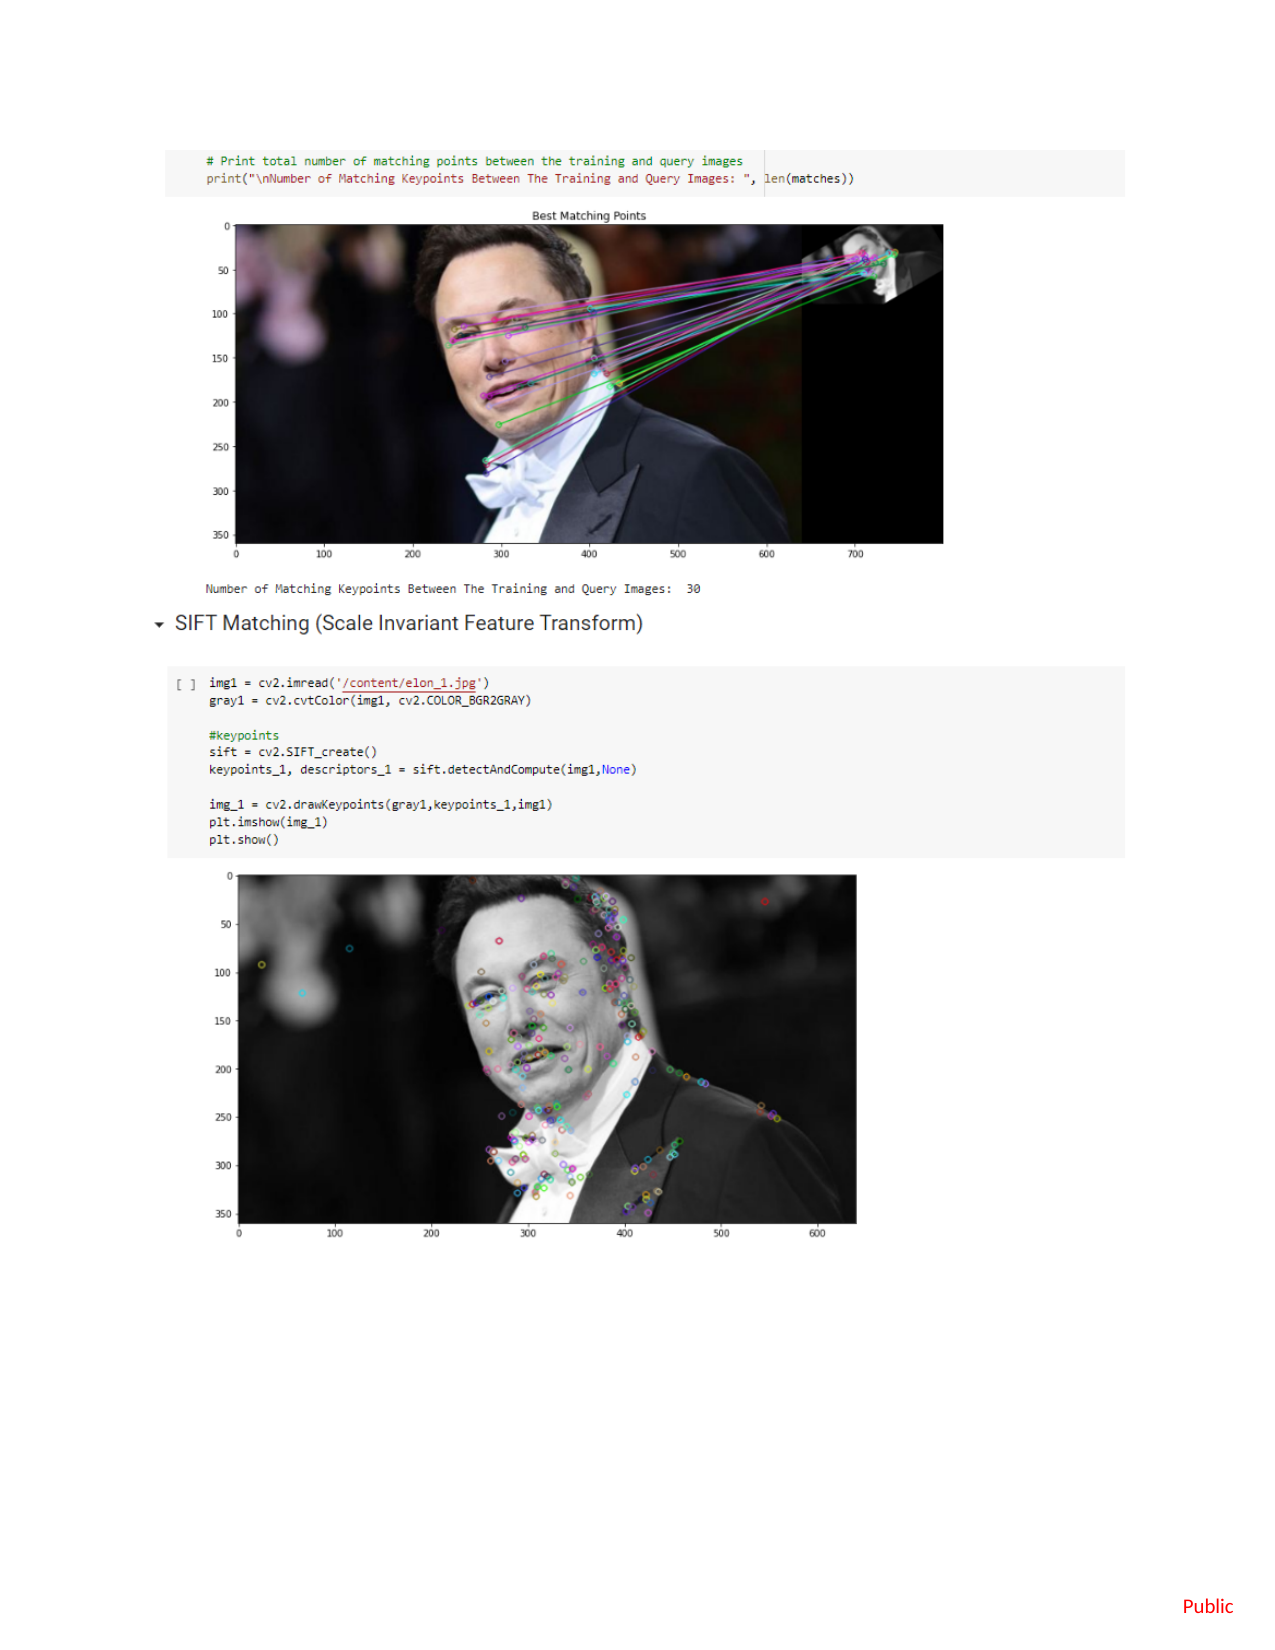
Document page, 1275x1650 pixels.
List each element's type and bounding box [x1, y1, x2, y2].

picture [150, 150, 1125, 605]
picture [150, 607, 1125, 1257]
